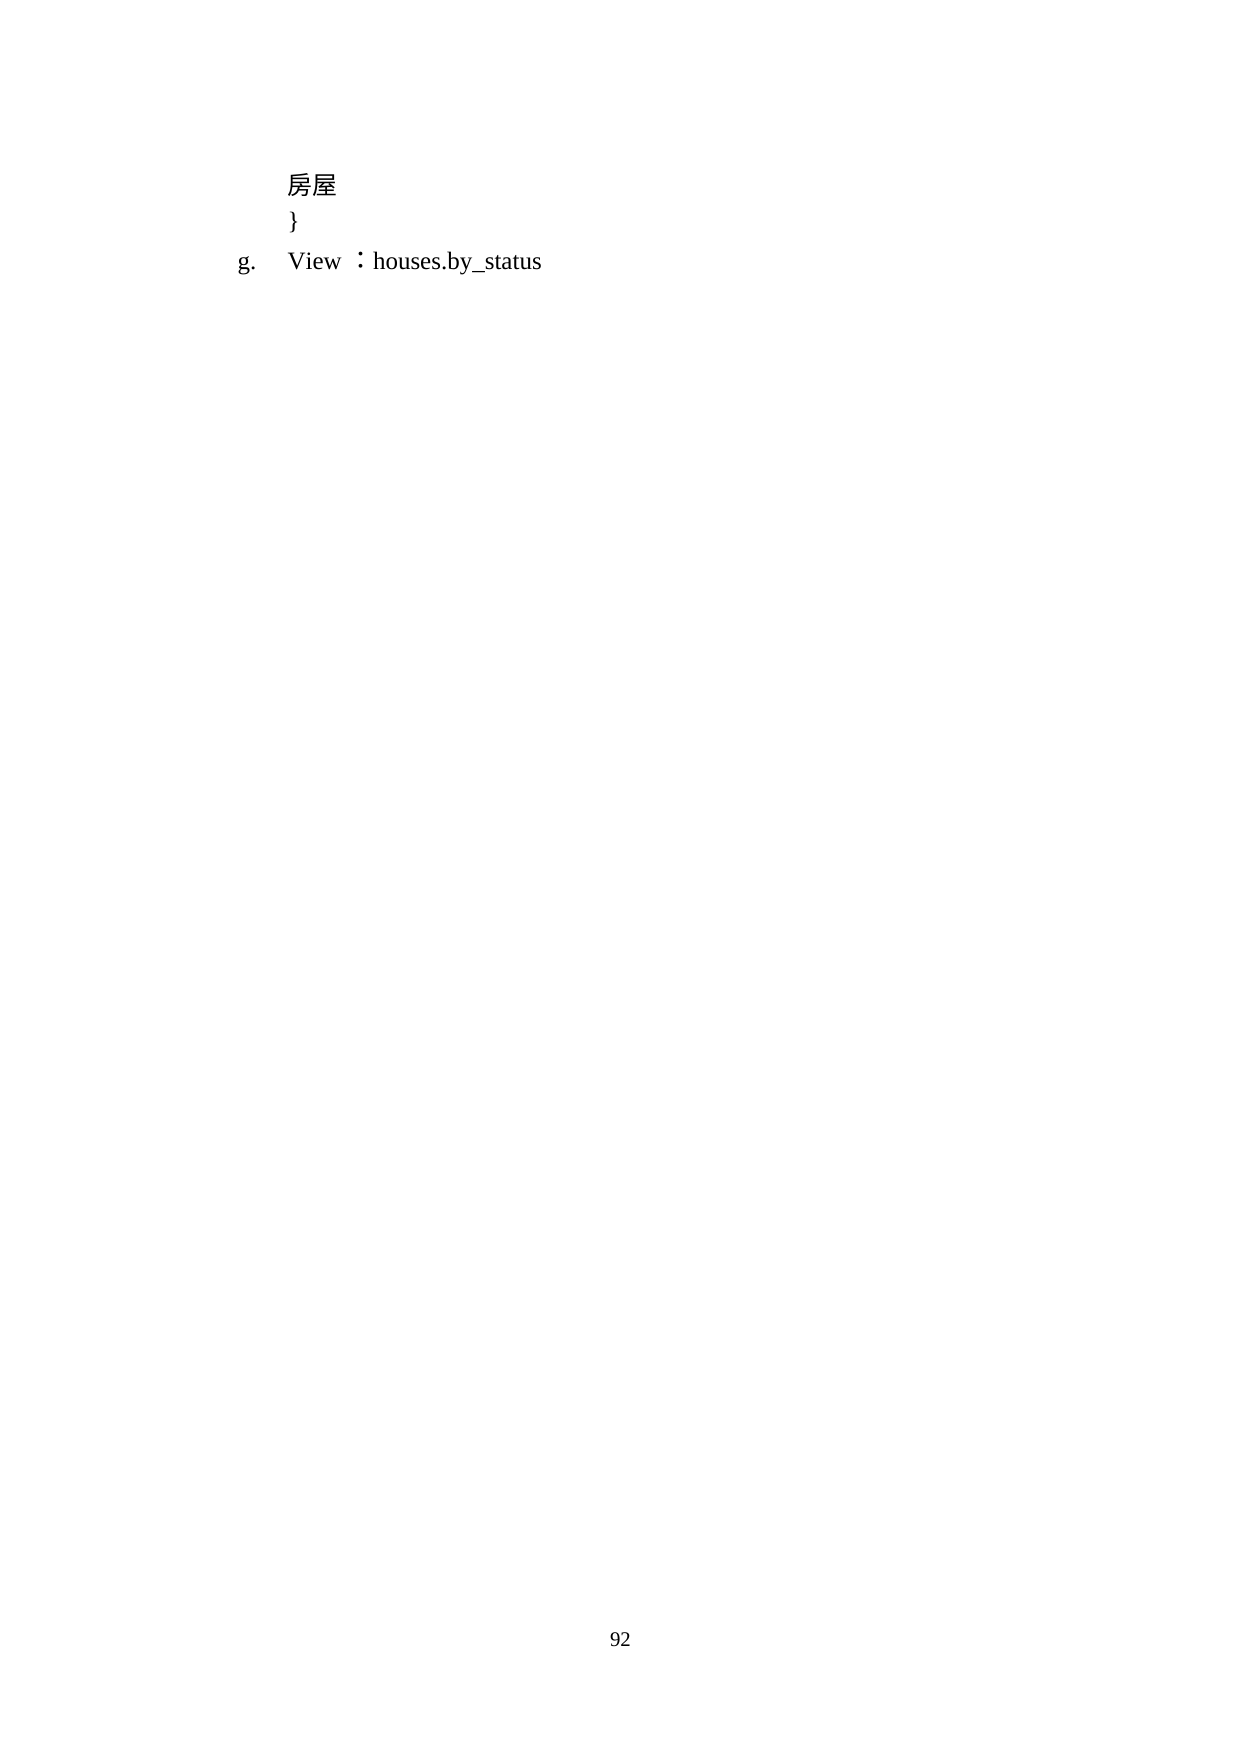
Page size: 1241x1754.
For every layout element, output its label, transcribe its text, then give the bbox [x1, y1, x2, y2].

list } [287, 202, 1053, 239]
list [287, 164, 1053, 202]
list View ：houses.by_status [237, 239, 1053, 277]
